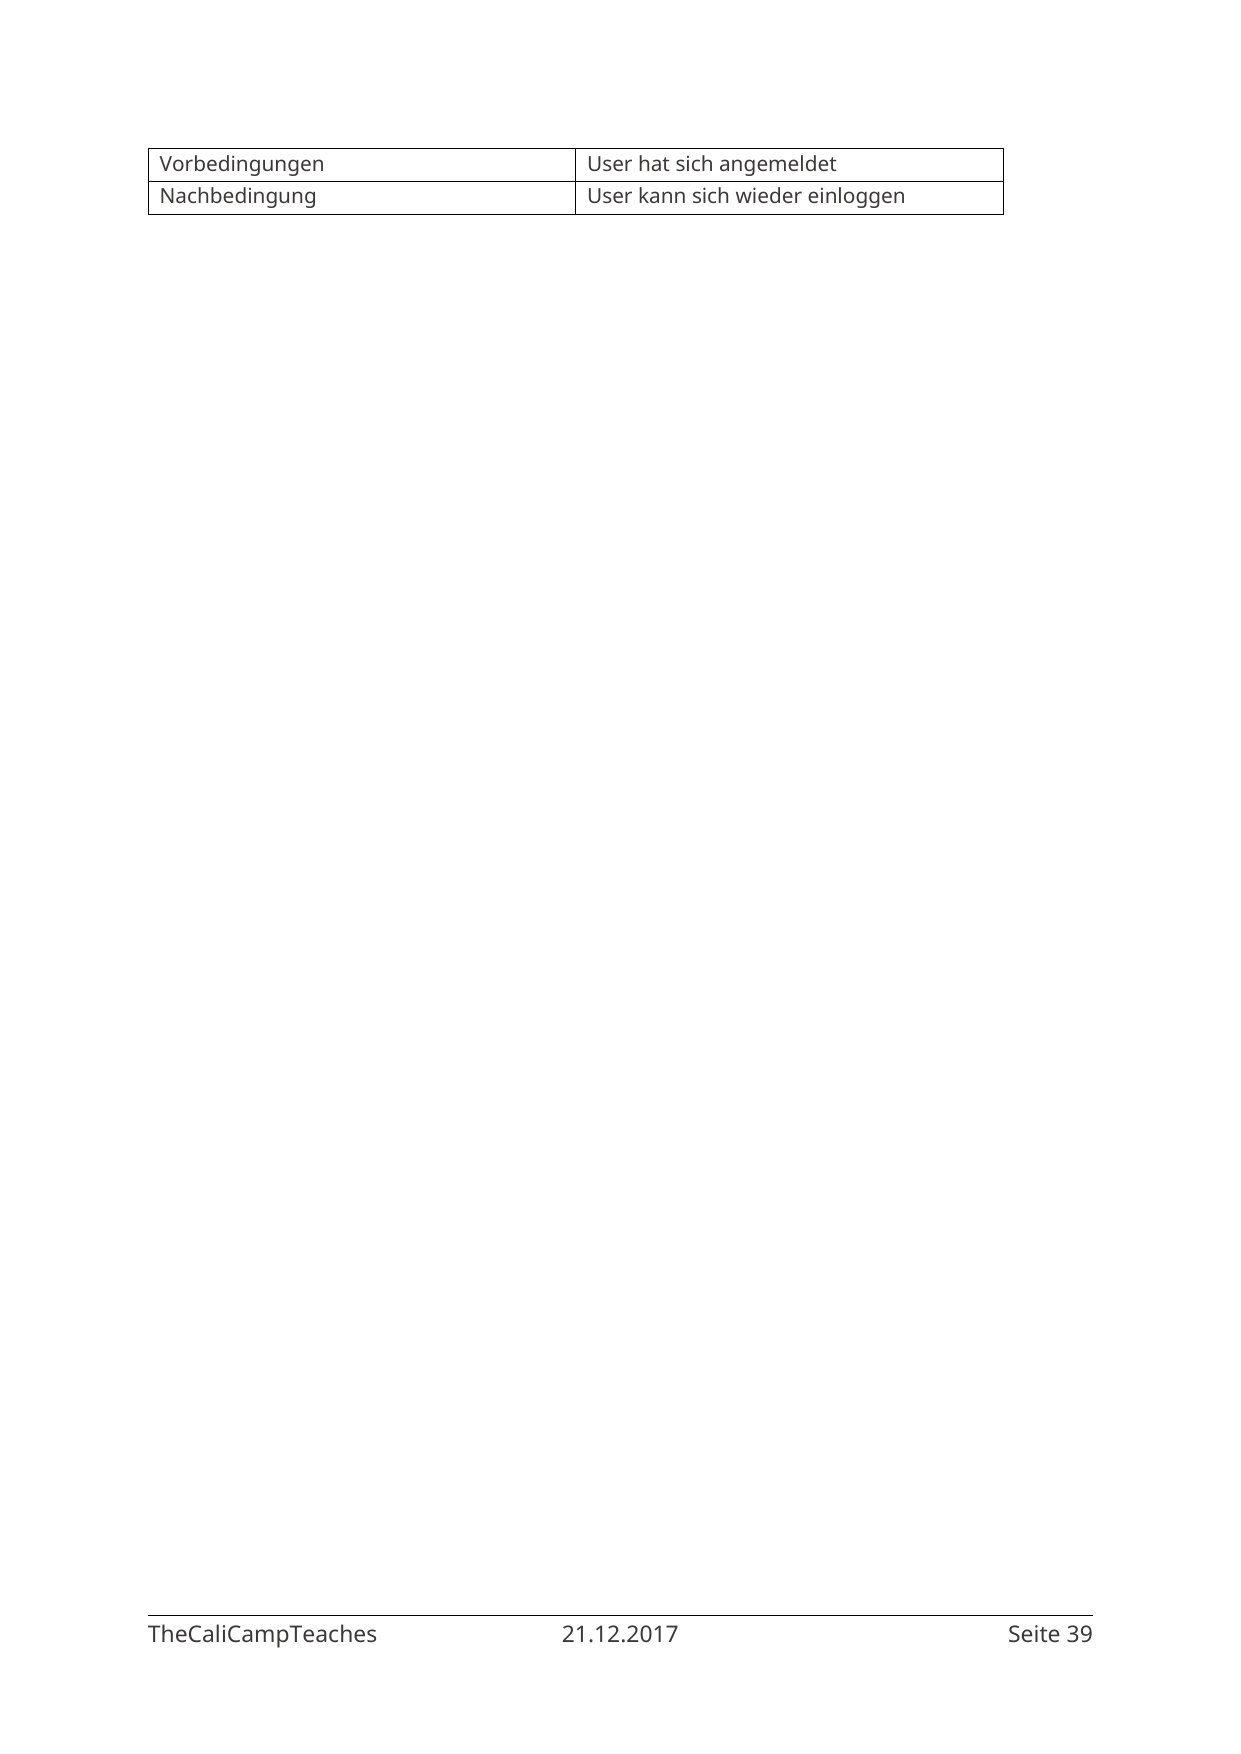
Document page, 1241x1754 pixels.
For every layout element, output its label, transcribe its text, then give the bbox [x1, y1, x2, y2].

table_cell Nachbedingung [149, 182, 575, 214]
table_cell User hat sich angemeldet [576, 149, 1003, 181]
table_cell Vorbedingungen [149, 149, 575, 181]
table_cell User kann sich wieder einloggen [576, 182, 1003, 214]
